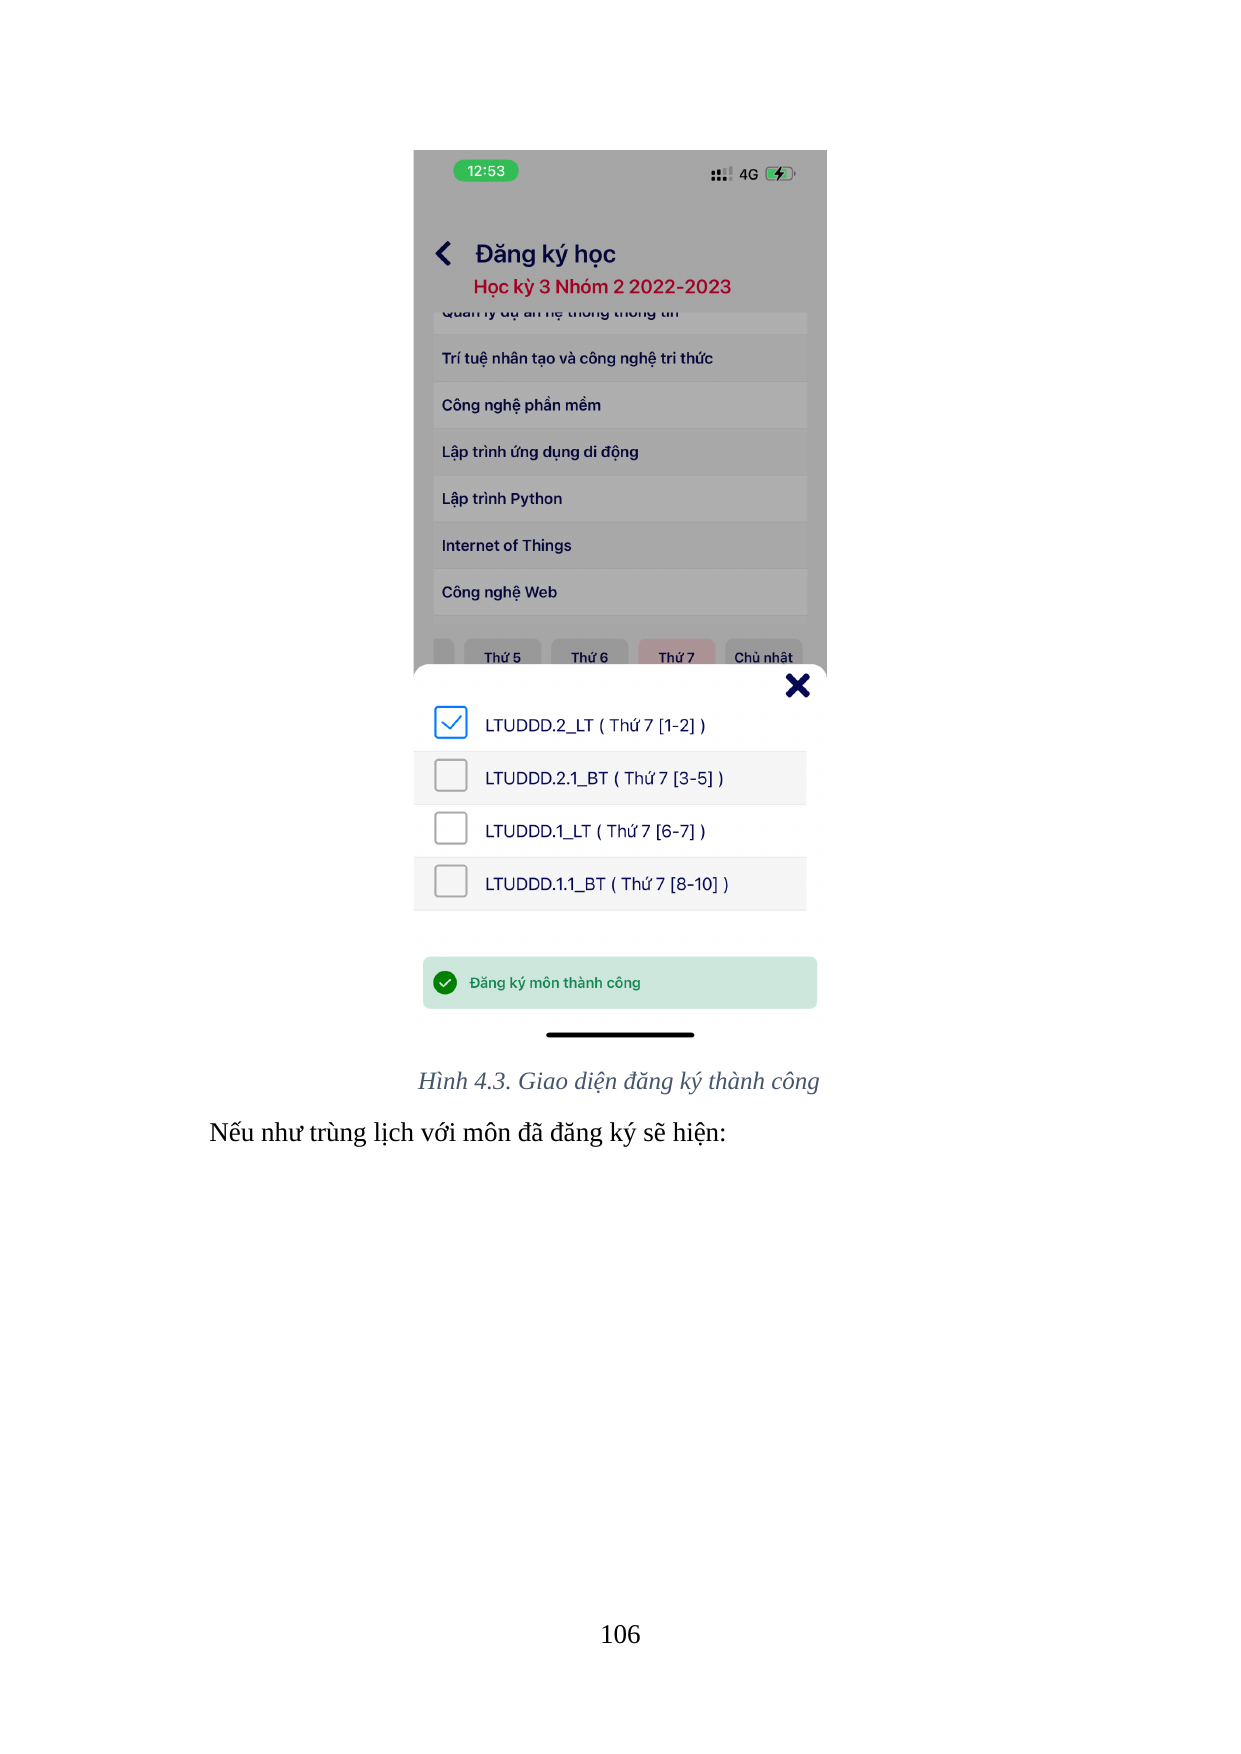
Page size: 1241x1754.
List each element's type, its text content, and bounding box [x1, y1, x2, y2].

text Hình 4.3. Giao diện đăng ký thành công [150, 1066, 1090, 1095]
text Nếu như trùng lịch với môn đã đăng ký sẽ hiện: [150, 1116, 1090, 1147]
picture [413, 150, 827, 1045]
